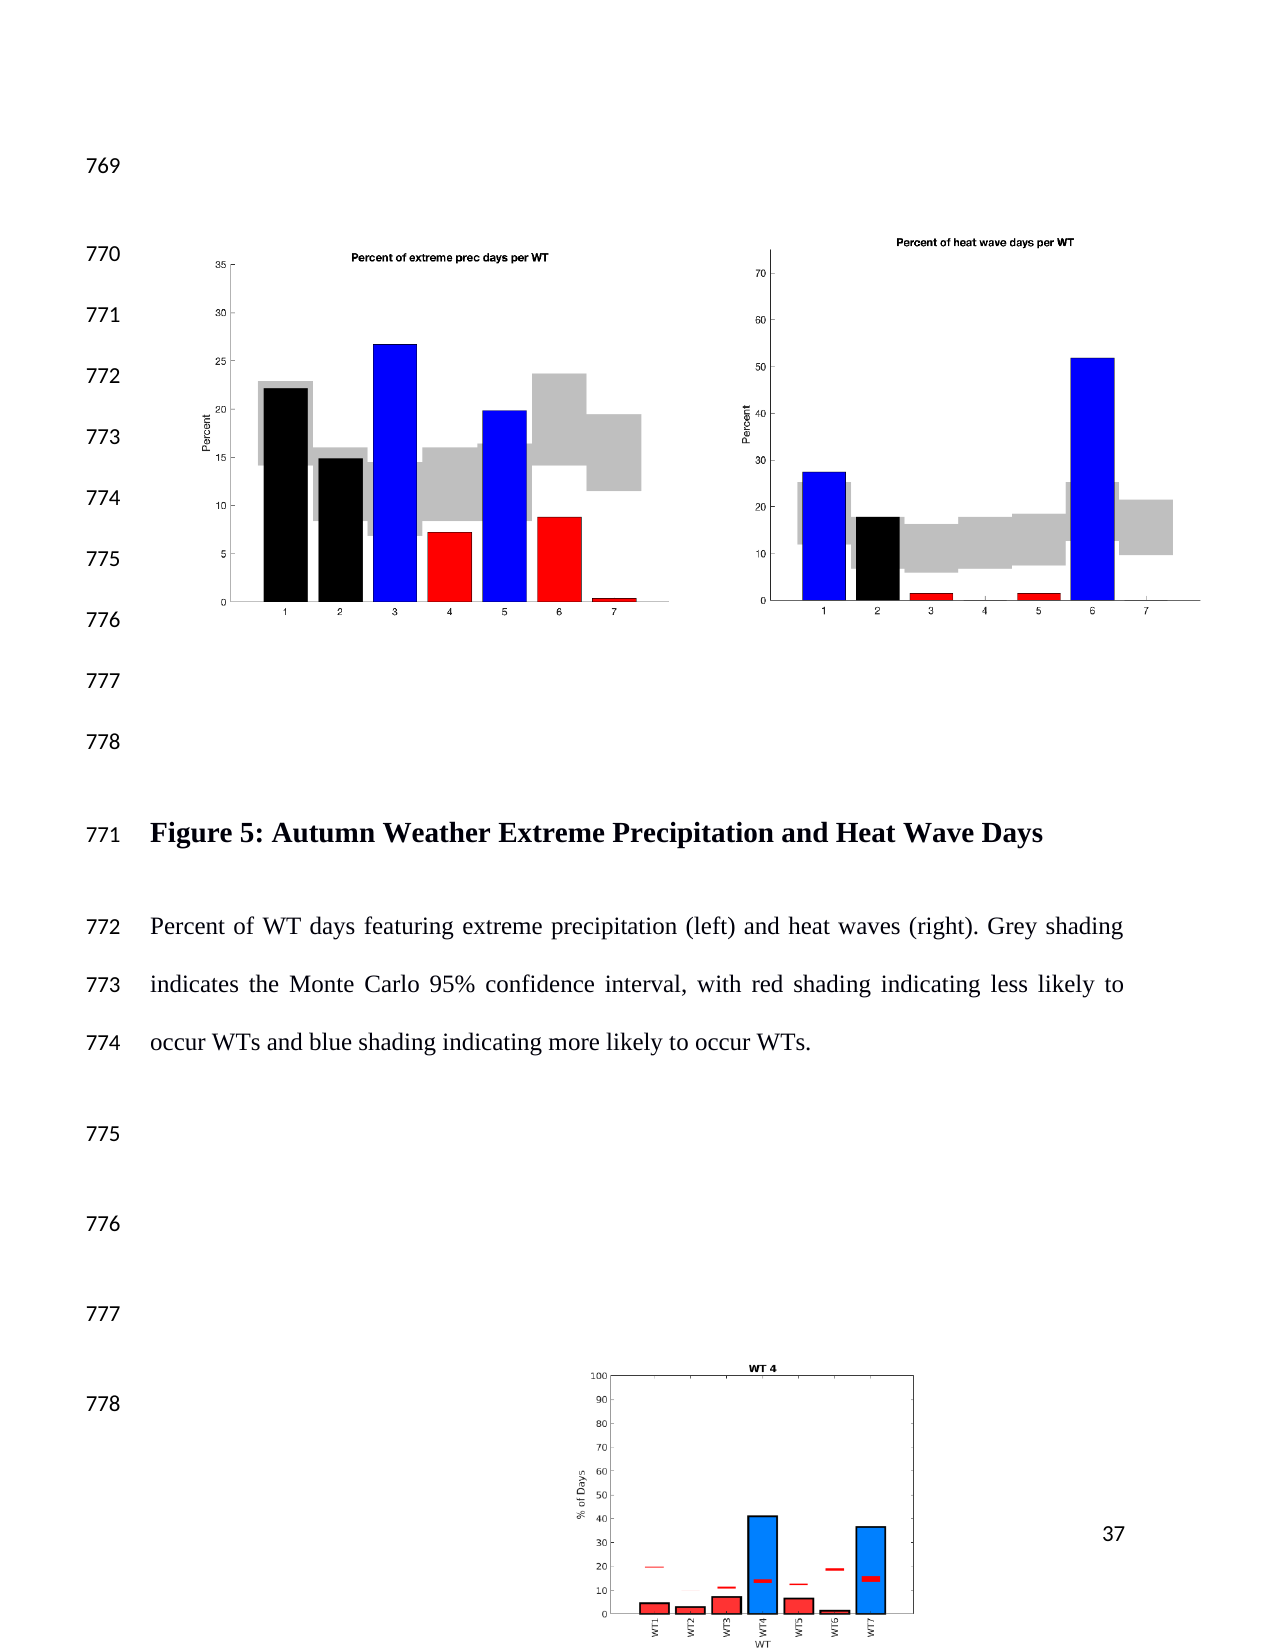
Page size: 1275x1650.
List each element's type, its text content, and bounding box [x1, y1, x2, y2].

text Figure 5: Autumn Weather [150, 815, 1125, 849]
picture [561, 1353, 948, 1647]
picture [157, 218, 1249, 643]
